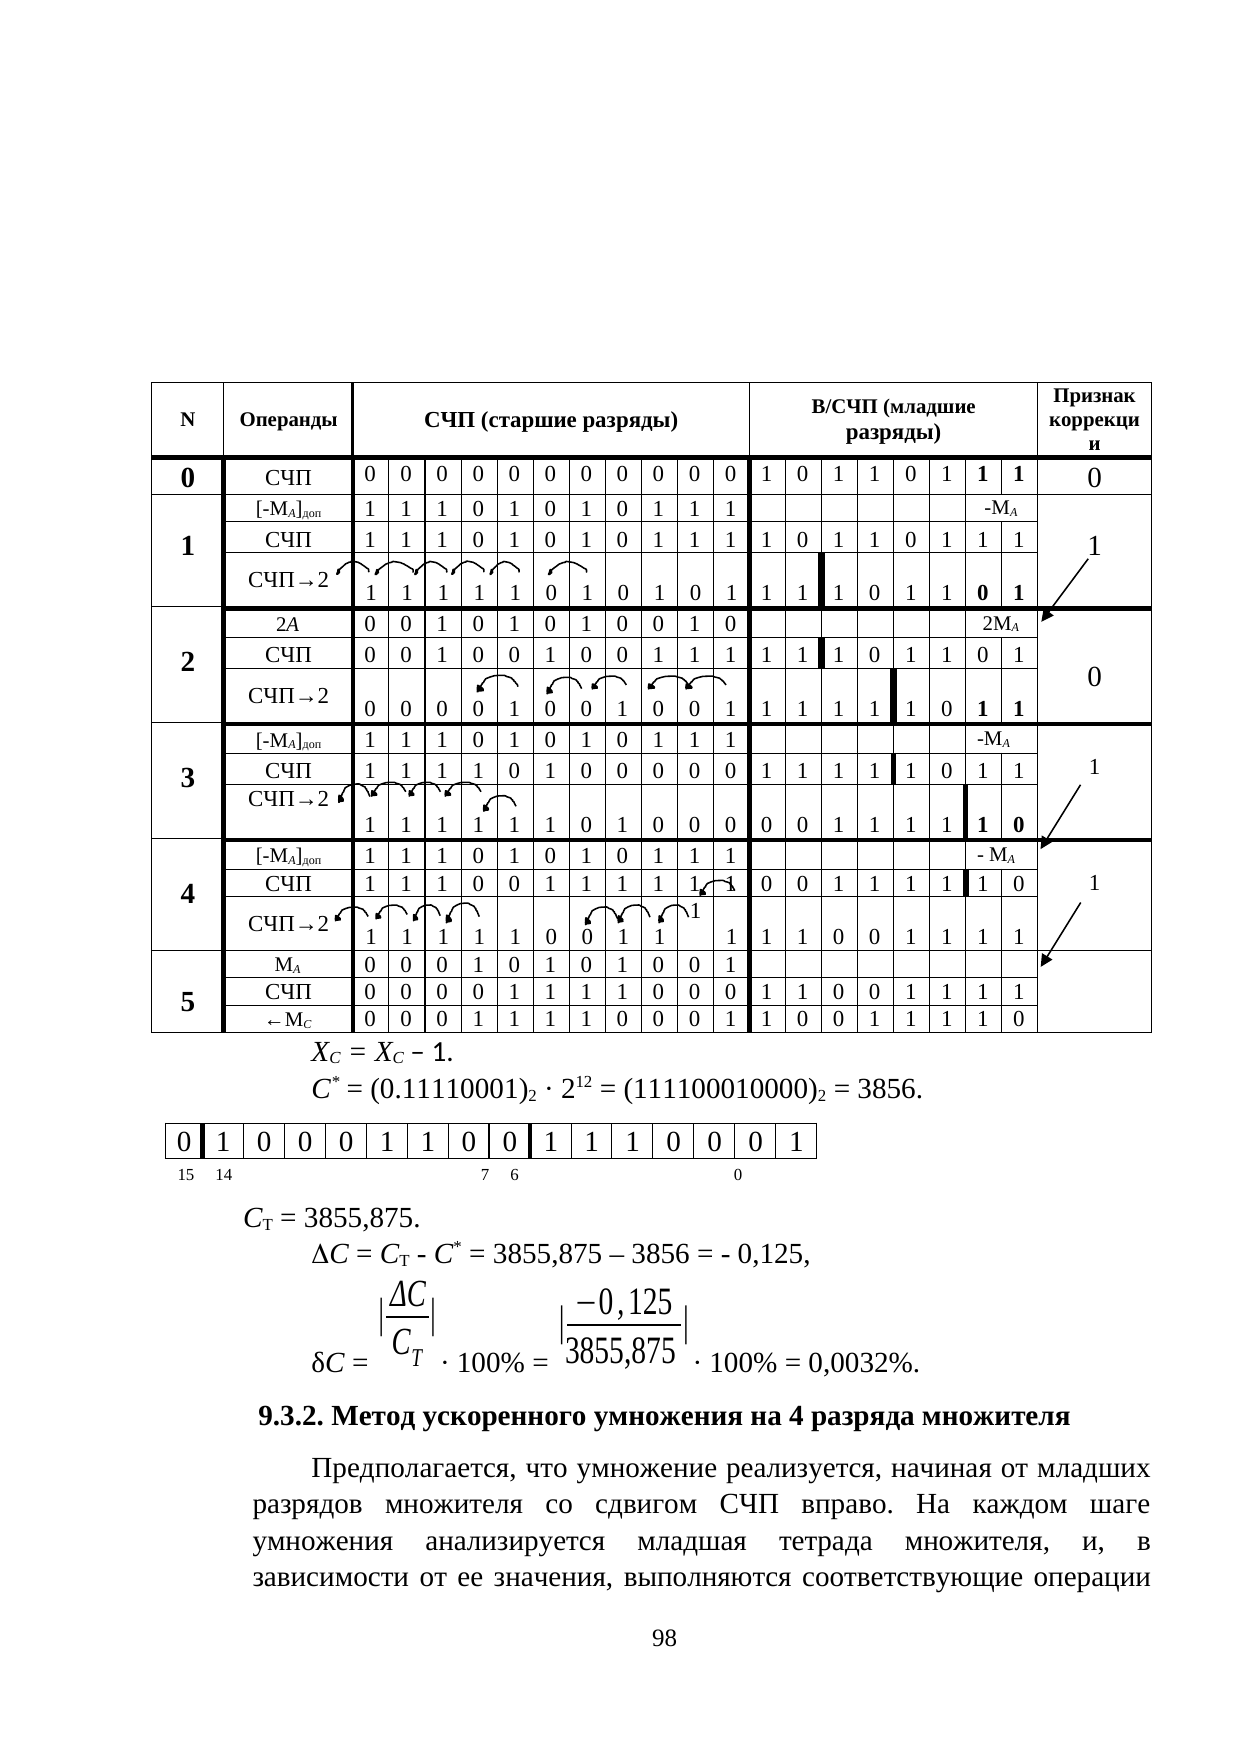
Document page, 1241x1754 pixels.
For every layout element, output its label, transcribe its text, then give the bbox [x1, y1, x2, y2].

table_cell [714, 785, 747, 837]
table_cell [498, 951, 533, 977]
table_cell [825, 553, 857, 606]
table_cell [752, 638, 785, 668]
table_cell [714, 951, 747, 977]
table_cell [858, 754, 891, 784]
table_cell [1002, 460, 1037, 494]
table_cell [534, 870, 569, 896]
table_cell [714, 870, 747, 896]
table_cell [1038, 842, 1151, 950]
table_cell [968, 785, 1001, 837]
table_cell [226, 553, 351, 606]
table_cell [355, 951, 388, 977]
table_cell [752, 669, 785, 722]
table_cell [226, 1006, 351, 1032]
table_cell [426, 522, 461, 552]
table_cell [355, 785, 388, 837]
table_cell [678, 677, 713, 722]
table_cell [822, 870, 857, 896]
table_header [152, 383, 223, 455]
text C* = (0.11110001)2 · 212 = (111100010000)2 = 3856. [252, 1071, 1152, 1105]
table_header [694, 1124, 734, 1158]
text XC = XC – 1. [252, 1033, 1152, 1068]
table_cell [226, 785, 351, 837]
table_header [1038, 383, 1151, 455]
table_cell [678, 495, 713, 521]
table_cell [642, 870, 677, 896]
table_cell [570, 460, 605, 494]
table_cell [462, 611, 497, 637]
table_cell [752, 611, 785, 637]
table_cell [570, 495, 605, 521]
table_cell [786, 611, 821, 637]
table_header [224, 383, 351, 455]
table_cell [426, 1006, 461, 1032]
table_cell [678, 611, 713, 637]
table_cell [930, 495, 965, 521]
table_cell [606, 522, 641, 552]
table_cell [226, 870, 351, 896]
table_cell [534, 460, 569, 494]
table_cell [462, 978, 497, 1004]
text С = СТ - С* = 3855,875 – 3856 = - 0,125, [252, 1237, 1152, 1270]
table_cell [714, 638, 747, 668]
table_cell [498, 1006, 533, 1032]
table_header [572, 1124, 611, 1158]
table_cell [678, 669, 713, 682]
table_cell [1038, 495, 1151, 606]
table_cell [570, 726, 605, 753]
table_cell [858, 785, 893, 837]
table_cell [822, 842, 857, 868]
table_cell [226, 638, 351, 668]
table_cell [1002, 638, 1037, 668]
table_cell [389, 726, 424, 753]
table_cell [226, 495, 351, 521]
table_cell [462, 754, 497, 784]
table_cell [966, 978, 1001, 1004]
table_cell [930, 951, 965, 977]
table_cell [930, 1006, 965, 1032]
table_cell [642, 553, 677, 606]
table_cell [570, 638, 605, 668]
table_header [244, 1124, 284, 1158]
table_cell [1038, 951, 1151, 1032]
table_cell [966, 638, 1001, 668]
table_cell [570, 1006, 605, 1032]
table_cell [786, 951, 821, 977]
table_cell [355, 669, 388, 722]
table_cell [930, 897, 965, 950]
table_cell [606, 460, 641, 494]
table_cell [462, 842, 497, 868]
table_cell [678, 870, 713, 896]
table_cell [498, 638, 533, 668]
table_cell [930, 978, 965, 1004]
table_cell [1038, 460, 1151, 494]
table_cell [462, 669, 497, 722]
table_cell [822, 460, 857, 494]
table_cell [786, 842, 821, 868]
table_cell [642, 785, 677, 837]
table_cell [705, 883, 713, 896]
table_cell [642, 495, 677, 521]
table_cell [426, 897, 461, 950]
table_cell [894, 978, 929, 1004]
text 15 14 7 6 0 CT = 3855,875. [177, 1164, 1152, 1234]
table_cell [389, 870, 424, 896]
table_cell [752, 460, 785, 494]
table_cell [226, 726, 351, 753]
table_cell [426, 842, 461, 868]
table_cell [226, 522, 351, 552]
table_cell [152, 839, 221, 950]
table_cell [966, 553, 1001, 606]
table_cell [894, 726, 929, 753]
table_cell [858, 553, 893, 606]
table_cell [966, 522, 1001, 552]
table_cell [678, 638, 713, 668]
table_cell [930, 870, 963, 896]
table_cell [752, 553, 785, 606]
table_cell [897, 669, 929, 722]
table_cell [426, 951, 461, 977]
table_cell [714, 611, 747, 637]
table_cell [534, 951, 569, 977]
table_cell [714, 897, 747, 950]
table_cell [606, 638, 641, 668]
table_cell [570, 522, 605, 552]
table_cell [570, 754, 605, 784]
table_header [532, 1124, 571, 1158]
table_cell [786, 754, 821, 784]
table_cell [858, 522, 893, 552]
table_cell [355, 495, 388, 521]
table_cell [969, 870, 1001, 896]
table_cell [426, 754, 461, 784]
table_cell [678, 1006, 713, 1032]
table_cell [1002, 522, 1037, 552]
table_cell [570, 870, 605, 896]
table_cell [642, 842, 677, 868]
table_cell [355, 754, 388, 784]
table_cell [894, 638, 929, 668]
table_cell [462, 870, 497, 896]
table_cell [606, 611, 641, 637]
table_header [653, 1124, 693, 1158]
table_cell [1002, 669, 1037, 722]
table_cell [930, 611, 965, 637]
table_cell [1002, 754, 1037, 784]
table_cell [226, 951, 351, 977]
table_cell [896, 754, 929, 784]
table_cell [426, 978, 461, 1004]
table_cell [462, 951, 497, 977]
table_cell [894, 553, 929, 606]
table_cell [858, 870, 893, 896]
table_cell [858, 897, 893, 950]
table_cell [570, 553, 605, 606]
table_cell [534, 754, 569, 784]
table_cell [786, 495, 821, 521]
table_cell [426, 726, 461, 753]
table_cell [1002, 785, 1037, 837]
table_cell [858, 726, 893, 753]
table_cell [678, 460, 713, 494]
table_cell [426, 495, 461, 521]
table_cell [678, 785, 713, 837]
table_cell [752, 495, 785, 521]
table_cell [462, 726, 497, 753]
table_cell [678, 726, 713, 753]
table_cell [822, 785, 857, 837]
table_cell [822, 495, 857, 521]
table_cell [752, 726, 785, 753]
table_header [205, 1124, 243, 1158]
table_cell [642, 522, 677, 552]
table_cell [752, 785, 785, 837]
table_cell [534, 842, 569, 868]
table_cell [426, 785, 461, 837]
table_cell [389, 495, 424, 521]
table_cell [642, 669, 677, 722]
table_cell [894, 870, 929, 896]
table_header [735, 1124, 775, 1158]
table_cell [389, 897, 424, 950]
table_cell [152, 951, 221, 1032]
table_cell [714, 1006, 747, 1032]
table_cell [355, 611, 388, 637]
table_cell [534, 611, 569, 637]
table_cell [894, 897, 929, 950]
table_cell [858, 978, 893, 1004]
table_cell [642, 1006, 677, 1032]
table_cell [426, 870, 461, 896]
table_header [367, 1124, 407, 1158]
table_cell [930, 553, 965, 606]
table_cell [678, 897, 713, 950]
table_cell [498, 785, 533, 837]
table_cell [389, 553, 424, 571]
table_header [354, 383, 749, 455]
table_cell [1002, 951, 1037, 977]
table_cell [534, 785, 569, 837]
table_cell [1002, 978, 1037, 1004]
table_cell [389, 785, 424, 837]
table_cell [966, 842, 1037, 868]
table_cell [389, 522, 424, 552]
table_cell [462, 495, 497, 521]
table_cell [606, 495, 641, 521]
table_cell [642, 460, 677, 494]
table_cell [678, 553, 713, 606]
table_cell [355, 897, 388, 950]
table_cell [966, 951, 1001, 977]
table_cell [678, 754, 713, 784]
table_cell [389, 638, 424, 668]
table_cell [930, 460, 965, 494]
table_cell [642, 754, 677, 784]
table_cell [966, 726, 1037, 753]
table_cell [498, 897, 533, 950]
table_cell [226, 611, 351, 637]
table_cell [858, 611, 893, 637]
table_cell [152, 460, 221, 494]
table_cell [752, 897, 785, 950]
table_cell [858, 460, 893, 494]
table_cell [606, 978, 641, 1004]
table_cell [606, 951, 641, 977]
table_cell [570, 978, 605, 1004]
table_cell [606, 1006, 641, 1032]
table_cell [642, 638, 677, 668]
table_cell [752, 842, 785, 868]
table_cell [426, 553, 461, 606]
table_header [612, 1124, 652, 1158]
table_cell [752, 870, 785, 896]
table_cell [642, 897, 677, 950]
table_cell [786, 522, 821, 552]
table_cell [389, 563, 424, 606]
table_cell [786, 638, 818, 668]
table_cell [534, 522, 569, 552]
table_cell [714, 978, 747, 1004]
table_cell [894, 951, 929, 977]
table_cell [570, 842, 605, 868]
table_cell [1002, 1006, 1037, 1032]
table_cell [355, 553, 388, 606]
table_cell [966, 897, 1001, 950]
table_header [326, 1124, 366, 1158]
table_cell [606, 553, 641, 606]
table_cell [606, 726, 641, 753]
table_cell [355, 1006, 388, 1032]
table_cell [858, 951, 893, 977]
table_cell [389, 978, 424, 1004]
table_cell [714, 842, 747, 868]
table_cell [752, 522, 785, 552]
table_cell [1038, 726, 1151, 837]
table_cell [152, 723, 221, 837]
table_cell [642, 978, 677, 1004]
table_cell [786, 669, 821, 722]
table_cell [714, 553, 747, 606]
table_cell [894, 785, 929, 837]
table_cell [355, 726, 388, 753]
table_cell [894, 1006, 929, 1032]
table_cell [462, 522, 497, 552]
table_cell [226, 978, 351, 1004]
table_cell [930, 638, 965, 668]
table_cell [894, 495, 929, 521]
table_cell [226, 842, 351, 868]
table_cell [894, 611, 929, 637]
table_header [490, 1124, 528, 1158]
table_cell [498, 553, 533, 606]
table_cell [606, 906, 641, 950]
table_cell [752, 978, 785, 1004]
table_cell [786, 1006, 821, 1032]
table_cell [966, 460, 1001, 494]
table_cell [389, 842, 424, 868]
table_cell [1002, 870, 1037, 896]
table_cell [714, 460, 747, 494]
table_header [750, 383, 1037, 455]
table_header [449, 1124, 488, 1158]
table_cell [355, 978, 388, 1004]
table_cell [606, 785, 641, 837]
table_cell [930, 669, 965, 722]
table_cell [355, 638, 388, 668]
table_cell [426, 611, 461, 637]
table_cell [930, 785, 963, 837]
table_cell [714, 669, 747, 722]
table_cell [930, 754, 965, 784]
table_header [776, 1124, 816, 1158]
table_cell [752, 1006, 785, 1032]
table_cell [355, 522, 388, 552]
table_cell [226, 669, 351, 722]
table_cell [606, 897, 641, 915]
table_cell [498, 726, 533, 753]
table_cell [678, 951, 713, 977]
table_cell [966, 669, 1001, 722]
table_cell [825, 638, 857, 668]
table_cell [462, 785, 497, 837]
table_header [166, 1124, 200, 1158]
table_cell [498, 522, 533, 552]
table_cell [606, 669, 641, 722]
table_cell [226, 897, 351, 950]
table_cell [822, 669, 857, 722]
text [252, 1451, 1152, 1592]
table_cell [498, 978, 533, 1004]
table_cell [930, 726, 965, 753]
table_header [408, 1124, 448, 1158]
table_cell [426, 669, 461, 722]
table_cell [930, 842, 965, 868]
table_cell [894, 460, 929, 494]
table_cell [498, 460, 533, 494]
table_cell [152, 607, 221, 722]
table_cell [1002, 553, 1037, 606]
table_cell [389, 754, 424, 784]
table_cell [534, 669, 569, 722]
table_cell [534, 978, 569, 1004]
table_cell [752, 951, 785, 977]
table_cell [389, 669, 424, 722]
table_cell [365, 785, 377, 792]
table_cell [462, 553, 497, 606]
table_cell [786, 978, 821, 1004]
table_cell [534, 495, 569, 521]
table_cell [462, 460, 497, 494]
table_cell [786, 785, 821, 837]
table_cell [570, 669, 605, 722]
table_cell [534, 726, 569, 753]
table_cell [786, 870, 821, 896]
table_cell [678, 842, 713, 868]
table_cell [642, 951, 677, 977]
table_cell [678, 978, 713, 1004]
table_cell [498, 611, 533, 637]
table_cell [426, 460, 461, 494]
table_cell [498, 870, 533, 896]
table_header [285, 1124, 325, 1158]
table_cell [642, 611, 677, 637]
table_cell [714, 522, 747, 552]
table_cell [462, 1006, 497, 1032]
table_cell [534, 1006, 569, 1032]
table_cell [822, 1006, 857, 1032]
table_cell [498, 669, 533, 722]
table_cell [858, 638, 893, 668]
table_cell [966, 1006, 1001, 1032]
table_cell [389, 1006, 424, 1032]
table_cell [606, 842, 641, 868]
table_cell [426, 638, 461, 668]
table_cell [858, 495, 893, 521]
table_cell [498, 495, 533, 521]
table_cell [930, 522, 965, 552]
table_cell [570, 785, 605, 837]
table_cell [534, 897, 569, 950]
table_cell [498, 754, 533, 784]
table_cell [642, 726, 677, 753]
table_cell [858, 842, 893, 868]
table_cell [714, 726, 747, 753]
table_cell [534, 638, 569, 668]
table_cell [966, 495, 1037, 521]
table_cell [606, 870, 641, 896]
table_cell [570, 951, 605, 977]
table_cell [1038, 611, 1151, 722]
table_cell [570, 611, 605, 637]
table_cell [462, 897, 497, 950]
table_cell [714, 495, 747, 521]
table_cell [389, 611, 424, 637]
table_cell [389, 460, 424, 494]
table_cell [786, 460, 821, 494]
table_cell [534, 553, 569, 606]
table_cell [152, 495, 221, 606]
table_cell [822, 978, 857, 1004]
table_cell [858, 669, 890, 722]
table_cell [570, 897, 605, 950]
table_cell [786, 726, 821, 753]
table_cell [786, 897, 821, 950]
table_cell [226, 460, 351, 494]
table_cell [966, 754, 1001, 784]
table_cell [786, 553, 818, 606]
text δС = · 100% = · 100% = 0,0032%. [252, 1273, 1152, 1378]
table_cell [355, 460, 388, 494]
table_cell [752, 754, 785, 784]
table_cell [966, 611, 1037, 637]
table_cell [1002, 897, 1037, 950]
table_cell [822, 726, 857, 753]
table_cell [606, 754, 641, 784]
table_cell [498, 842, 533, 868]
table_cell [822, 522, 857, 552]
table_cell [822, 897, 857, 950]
text 9.3.2. Метод ускоренного умножения на 4 разряда множителя [177, 1398, 1152, 1431]
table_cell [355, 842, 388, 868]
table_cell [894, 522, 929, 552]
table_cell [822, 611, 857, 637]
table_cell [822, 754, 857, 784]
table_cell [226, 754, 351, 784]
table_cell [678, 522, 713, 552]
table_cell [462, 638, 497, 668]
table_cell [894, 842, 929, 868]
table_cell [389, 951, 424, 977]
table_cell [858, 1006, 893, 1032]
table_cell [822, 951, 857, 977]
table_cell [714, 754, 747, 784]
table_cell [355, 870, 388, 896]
